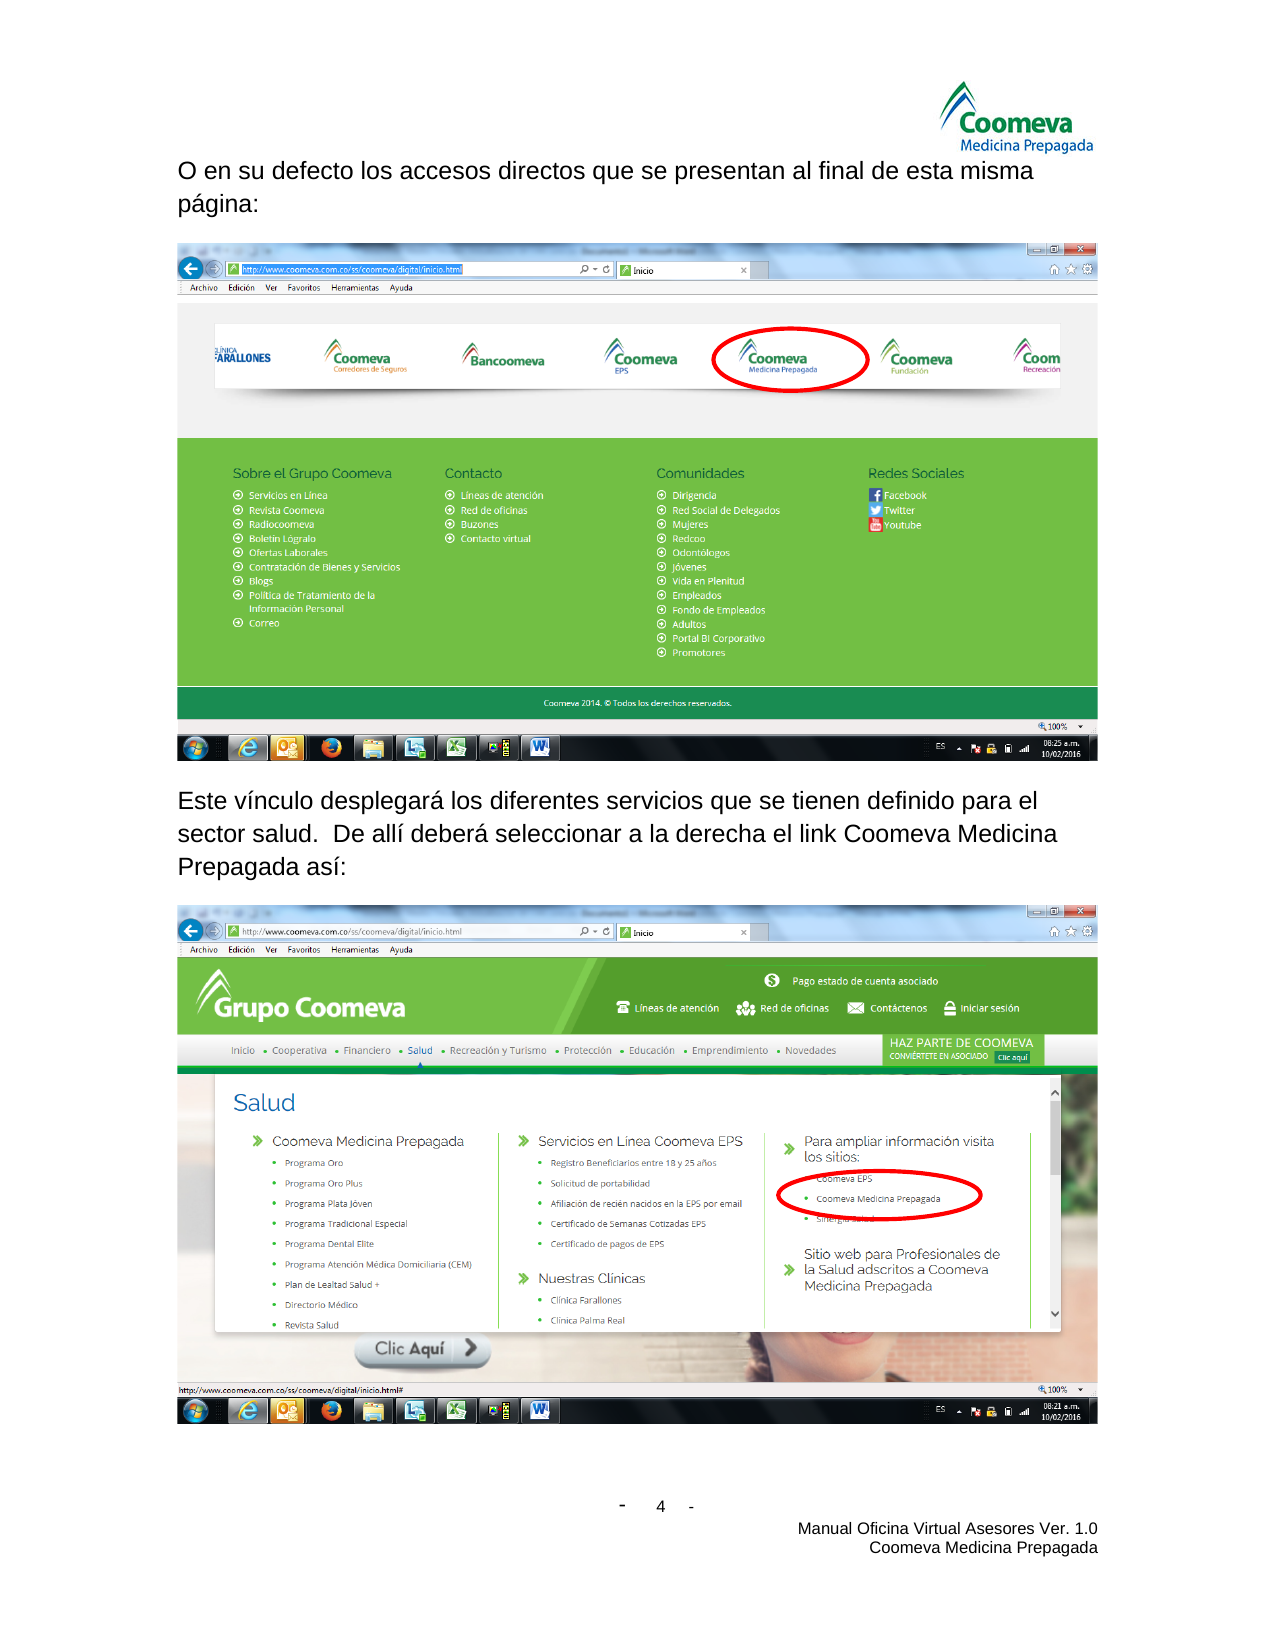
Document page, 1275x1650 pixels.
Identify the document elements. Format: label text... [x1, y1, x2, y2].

picture [177, 905, 1098, 1424]
picture [933, 73, 1098, 157]
picture [177, 243, 1098, 761]
text O en su defecto los accesos directos que se presentan al final de esta misma página: [177, 156, 1098, 218]
text Este vínculo desplegará los diferentes servicios que se tienen definido para el sector salud. De allí deberá seleccionar a la derecha el link Coomeva Medicina Prepagada así: [177, 786, 1098, 881]
